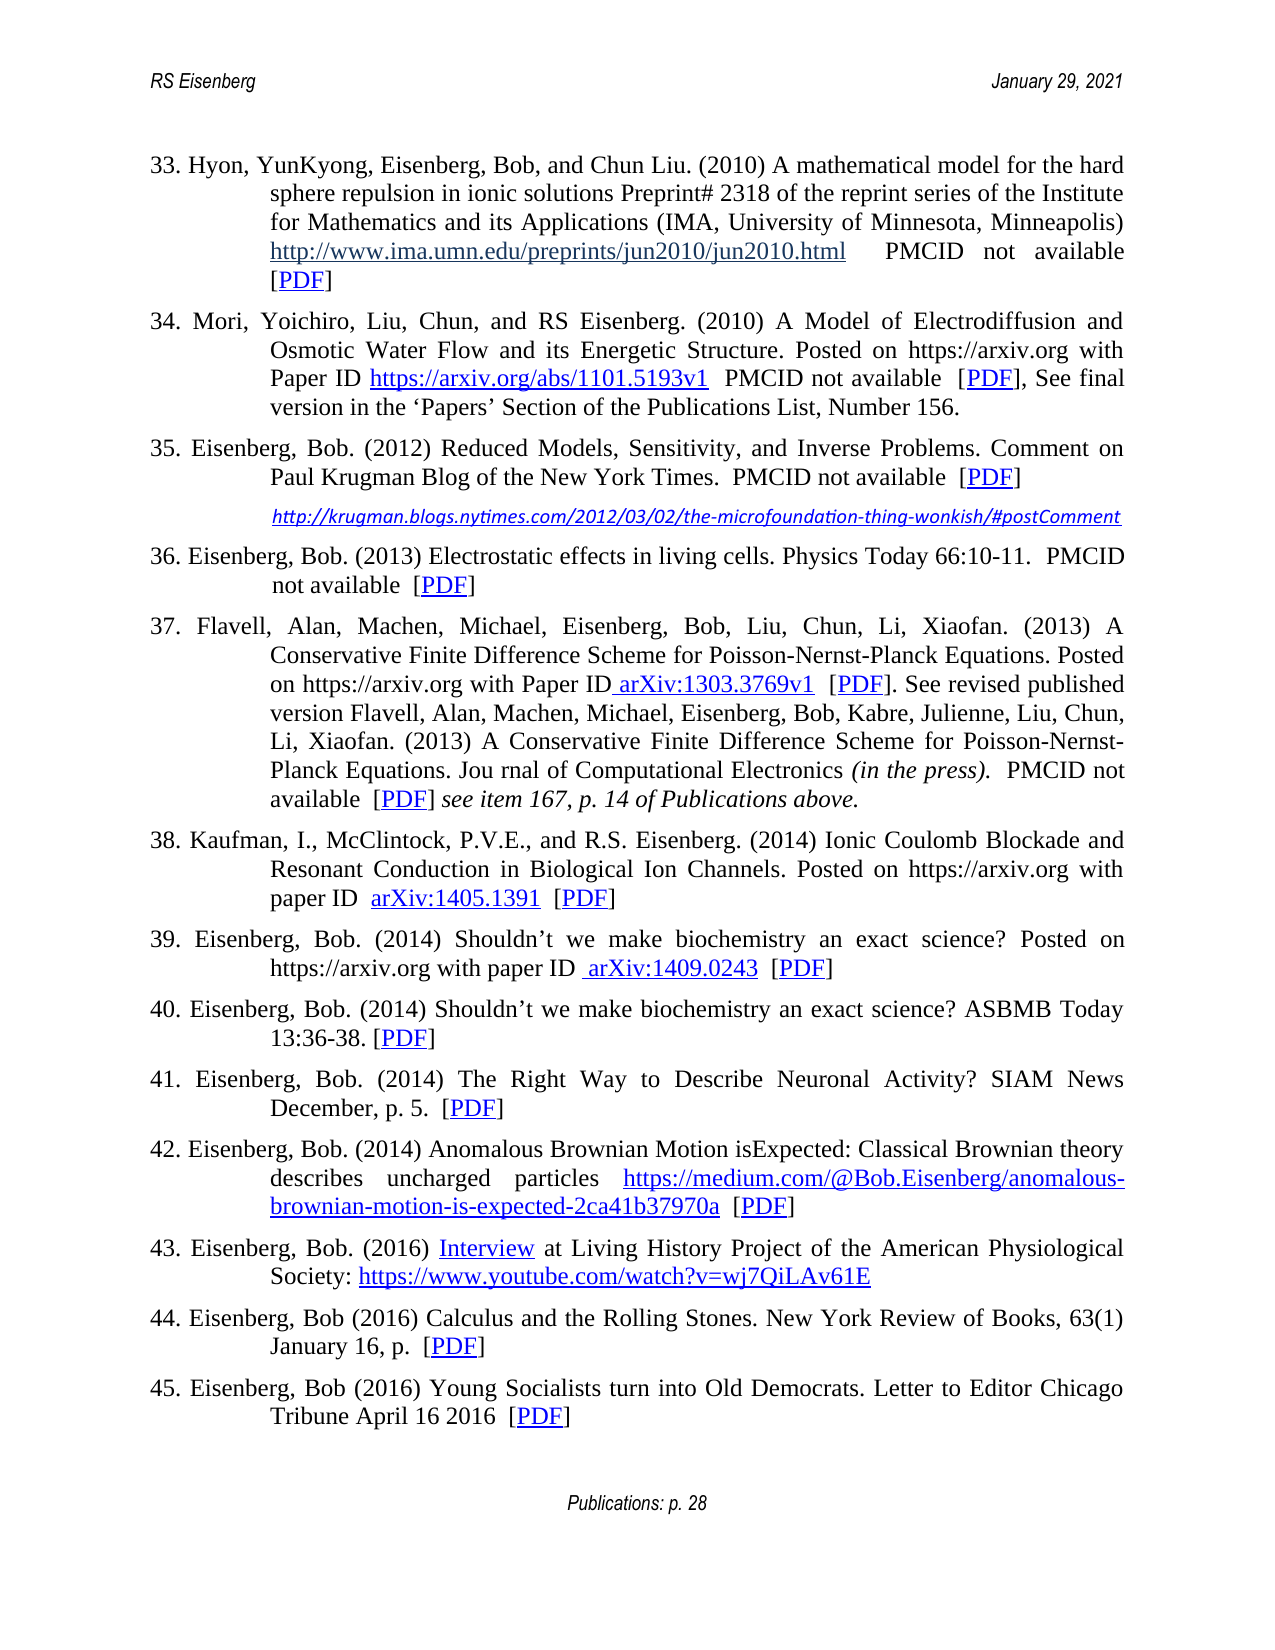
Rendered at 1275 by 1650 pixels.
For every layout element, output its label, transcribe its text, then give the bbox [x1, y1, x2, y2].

text http://krugman.blogs.nytimes.com/2012/03/02/the-microfoundation-thing-wonkish/#postComment [270, 503, 1125, 529]
text 37. Flavell, Alan, Machen, Michael, Eisenberg, Bob, Liu, Chun, Li, Xiaofan. (2013) A Conservative Finite Difference Scheme for Poisson-Nernst-Planck Equations. Posted on https://arxiv.org with Paper ID arXiv:1303.3769v1 [PDF]. See revised published version Flavell, Alan, Machen, Michael, Eisenberg, Bob, Kabre, Julienne, Liu, Chun, Li, Xiaofan. (2013) A Conservative Finite Difference Scheme for Poisson-Nernst-Planck Equations. Jou rnal of Computational Electronics (in the press). PMCID not available [PDF] see item 167, p. 14 of Publications above. [150, 611, 1125, 813]
text 38. Kaufman, I., McClintock, P.V.E., and R.S. Eisenberg. (2014) Ionic Coulomb Blockade and Resonant Conduction in Biological Ion Channels. Posted on https://arxiv.org with paper ID arXiv:1405.1391 [PDF] [150, 825, 1125, 911]
text 44. Eisenberg, Bob (2016) Calculus and the Rolling Stones. New York Review of Books, 63(1) January 16, p. [PDF] [150, 1303, 1125, 1360]
text 34. Mori, Yoichiro, Liu, Chun, and RS Eisenberg. (2010) A Model of Electrodiffusion and Osmotic Water Flow and its Energetic Structure. Posted on https://arxiv.org with Paper ID https://arxiv.org/abs/1101.5193v1 PMCID not available [PDF], See final version in the ‘Papers’ Section of the Publications List, Number 156. [150, 306, 1125, 421]
text 33. Hyon, YunKyong, Eisenberg, Bob, and Chun Liu. (2010) A mathematical model for the hard sphere repulsion in ionic solutions Preprint# 2318 of the reprint series of the Institute for Mathematics and its Applications (IMA, University of Minnesota, Minneapolis) http://www.ima.umn.edu/preprints/jun2010/jun2010.html PMCID not available [PDF] [150, 150, 1125, 293]
text 36. Eisenberg, Bob. (2013) Electrostatic effects in living cells. Physics Today 66:10-11. PMCID not available [PDF] [150, 541, 1125, 599]
text 43. Eisenberg, Bob. (2016) Interview at Living History Project of the American Physiological Society: https://www.youtube.com/watch?v=wj7QiLAv61E [150, 1233, 1125, 1290]
text 40. Eisenberg, Bob. (2014) Shouldn’t we make biochemistry an exact science? ASBMB Today 13:36-38. [PDF] [150, 994, 1125, 1051]
text 41. Eisenberg, Bob. (2014) The Right Way to Describe Neuronal Activity? SIAM News December, p. 5. [PDF] [150, 1064, 1125, 1121]
text 35. Eisenberg, Bob. (2012) Reduced Models, Sensitivity, and Inverse Problems. Comment on Paul Krugman Blog of the New York Times. PMCID not available [PDF] [150, 433, 1125, 491]
text 42. Eisenberg, Bob. (2014) Anomalous Brownian Motion isExpected: Classical Brownian theory describes uncharged particles https://medium.com/@Bob.Eisenberg/anomalous-brownian-motion-is-expected-2ca41b37970a [PDF] [150, 1134, 1125, 1220]
text 45. Eisenberg, Bob (2016) Young Socialists turn into Old Democrats. Letter to Editor Chicago Tribune April 16 2016 [PDF] [150, 1373, 1125, 1430]
text 39. Eisenberg, Bob. (2014) Shouldn’t we make biochemistry an exact science? Posted on https://arxiv.org with paper ID arXiv:1409.0243 [PDF] [150, 924, 1125, 981]
